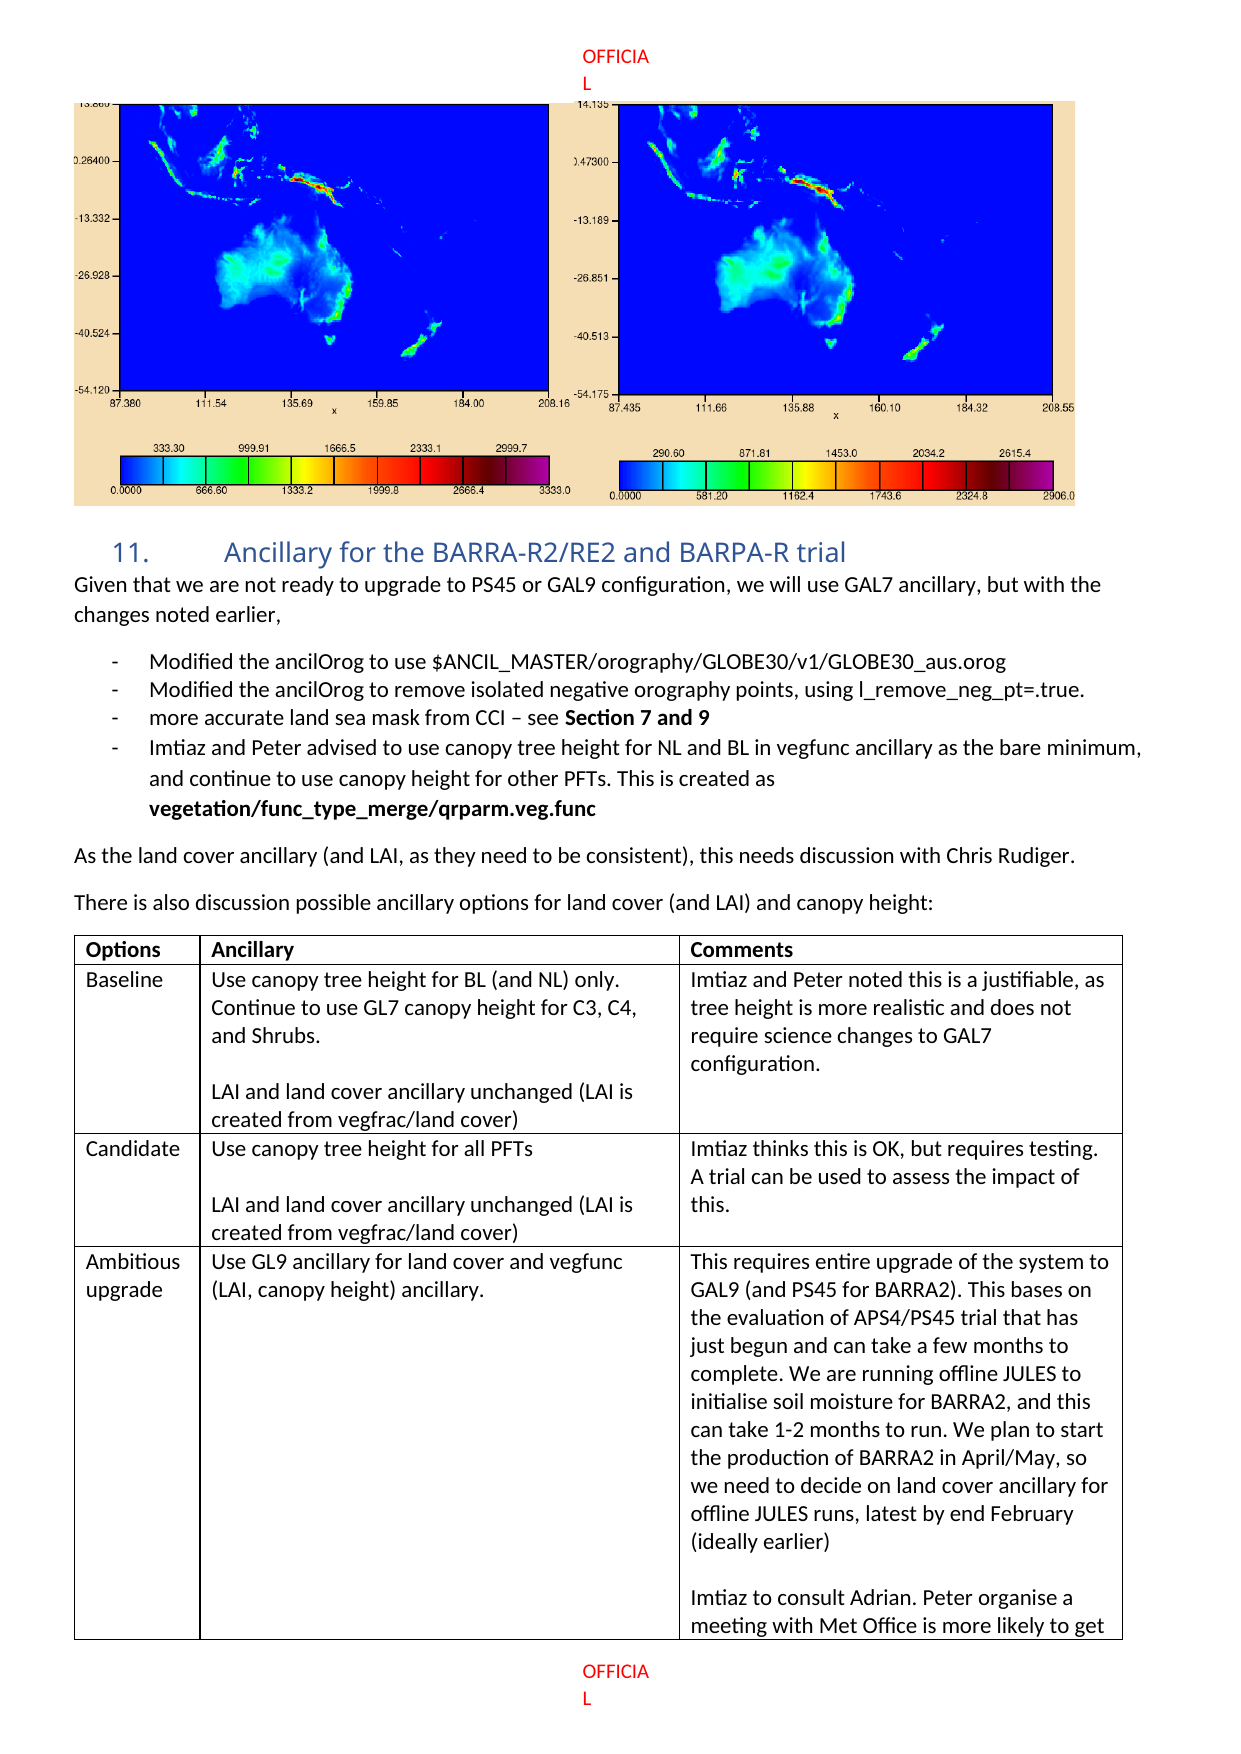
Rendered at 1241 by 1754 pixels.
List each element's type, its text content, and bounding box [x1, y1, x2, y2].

table_header Options [75, 936, 199, 964]
text Given that we are not ready to upgrade to PS45 or GAL9 configuration, we will use GAL7 ancillary, but with the changes noted earlier, [74, 570, 1181, 628]
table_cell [201, 1247, 679, 1639]
subtitle Ancillary for the BARRA-R2/RE2 and BARPA-R trial [111, 533, 1181, 570]
table_cell Imtiaz thinks this is OK, but requires testing. A trial can be used to assess the impact of this. [680, 1134, 1122, 1246]
table_header Comments [680, 936, 1122, 964]
table_header Ancillary [201, 936, 679, 964]
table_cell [680, 1247, 1122, 1639]
list Modified the ancilOrog to use $ANCIL_MASTER/orography/GLOBE30/v1/GLOBE30_aus.orog [111, 647, 1181, 675]
table_cell Baseline [75, 965, 199, 1133]
text There is also discussion possible ancillary options for land cover (and LAI) and canopy height: [74, 888, 1181, 916]
table_cell Use canopy tree height for all PFTs LAI and land cover ancillary unchanged (LAI is created from vegfrac/land cover) [201, 1134, 679, 1246]
table_cell Ambitious upgrade [75, 1247, 199, 1639]
picture [73, 101, 1076, 506]
list Modified the ancilOrog to remove isolated negative orography points, using l_remove_neg_pt=.true. [111, 675, 1181, 703]
table_cell Candidate [75, 1134, 199, 1246]
table_cell Use canopy tree height for BL (and NL) only. Continue to use GL7 canopy height for C3, C4, and Shrubs. LAI and land cover ancillary unchanged (LAI is created from vegfrac/land cover) [201, 965, 679, 1133]
list Imtiaz and Peter advised to use canopy tree height for NL and BL in vegfunc ancillary as the bare minimum, and continue to use canopy height for other PFTs. This is created as vegetation/func_type_merge/qrparm.veg.func [111, 733, 1181, 822]
list more accurate land sea mask from CCI – see Section 7 and 8 [111, 703, 1181, 731]
table_cell Imtiaz and Peter noted this is a justifiable, as tree height is more realistic and does not require science changes to GAL7 configuration. [680, 965, 1122, 1133]
text As the land cover ancillary (and LAI, as they need to be consistent), this needs discussion with Chris Rudiger. [74, 841, 1181, 869]
